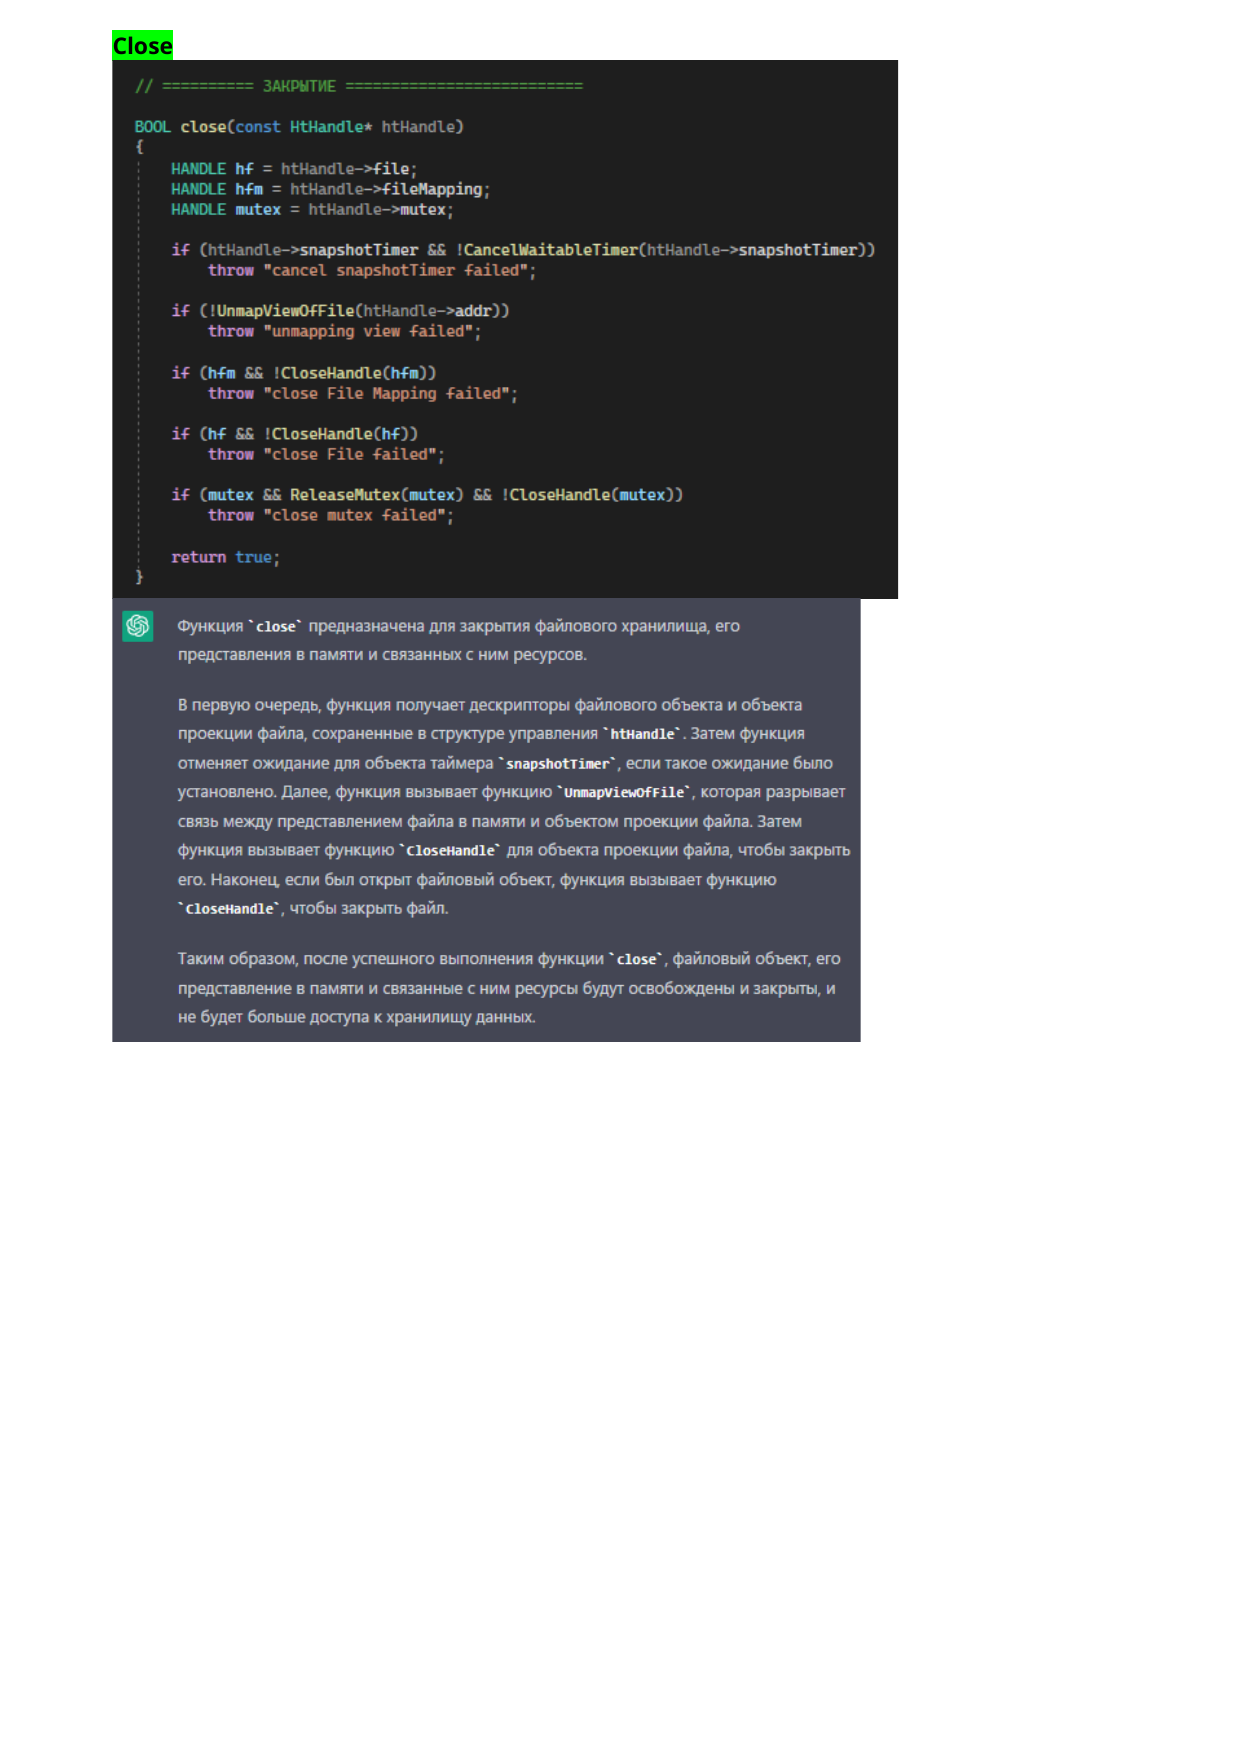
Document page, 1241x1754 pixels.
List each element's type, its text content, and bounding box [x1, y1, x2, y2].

subtitle Close [59, 29, 1211, 61]
picture [112, 60, 899, 1042]
